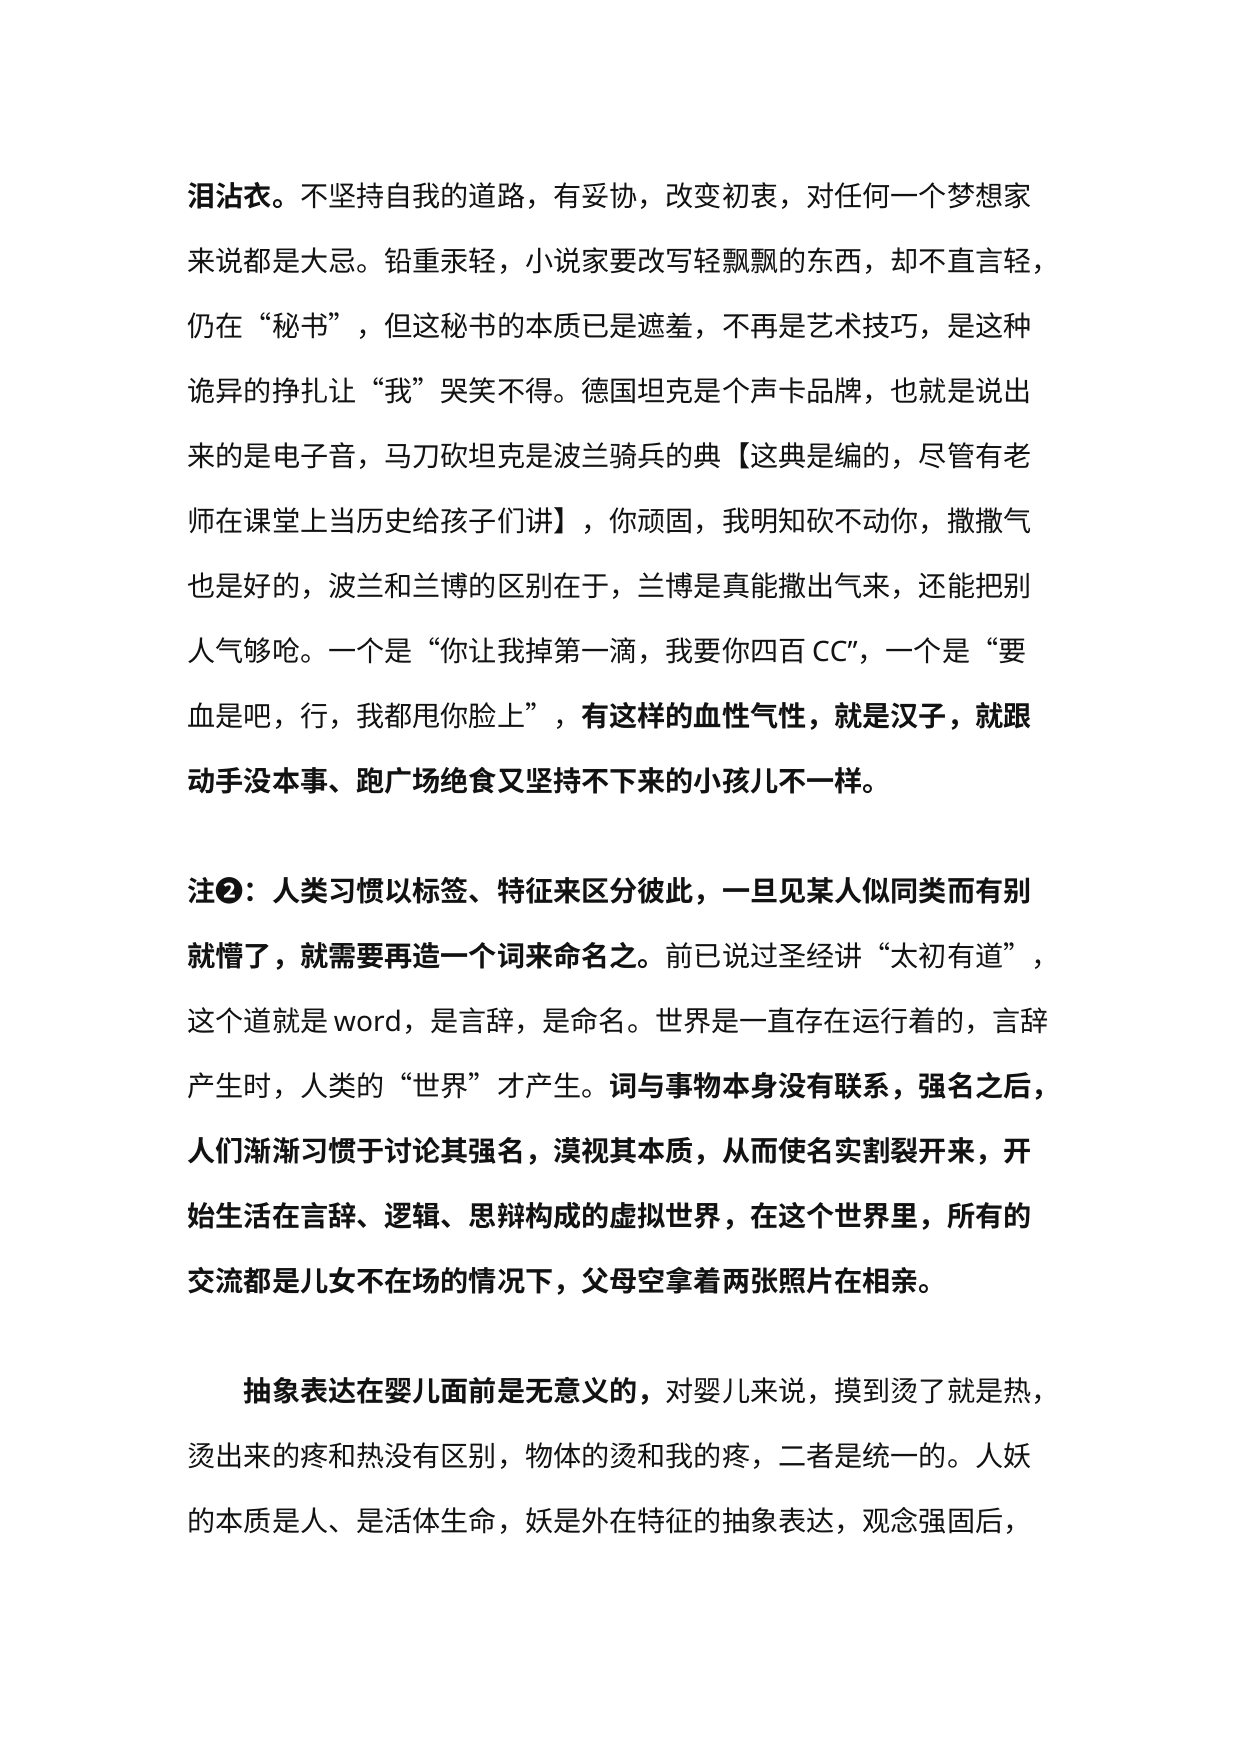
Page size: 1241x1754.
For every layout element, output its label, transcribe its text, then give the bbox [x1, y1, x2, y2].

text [187, 162, 1053, 812]
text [187, 1357, 1053, 1552]
text 注❷：人类习惯以标签、特征来区分彼此，一旦见某人似同类而有别就懵了，就需要再造一个词来命名之。前已说过圣经讲“太初有道”，这个道就是word，是言辞，是命名。世界是一直存在运行着的，言辞产生时，人类的“世界”才产生。词与事物本身没有联系，强名之后，人们渐渐习惯于讨论其强名，漠视其本质，从而使名实割裂开来，开始生活在言辞、逻辑、思辩构成的虚拟世界，在这个世界里，所有的交流都是儿女不在场的情况下，父母空拿着两张照片在相亲。 [187, 857, 1053, 1312]
